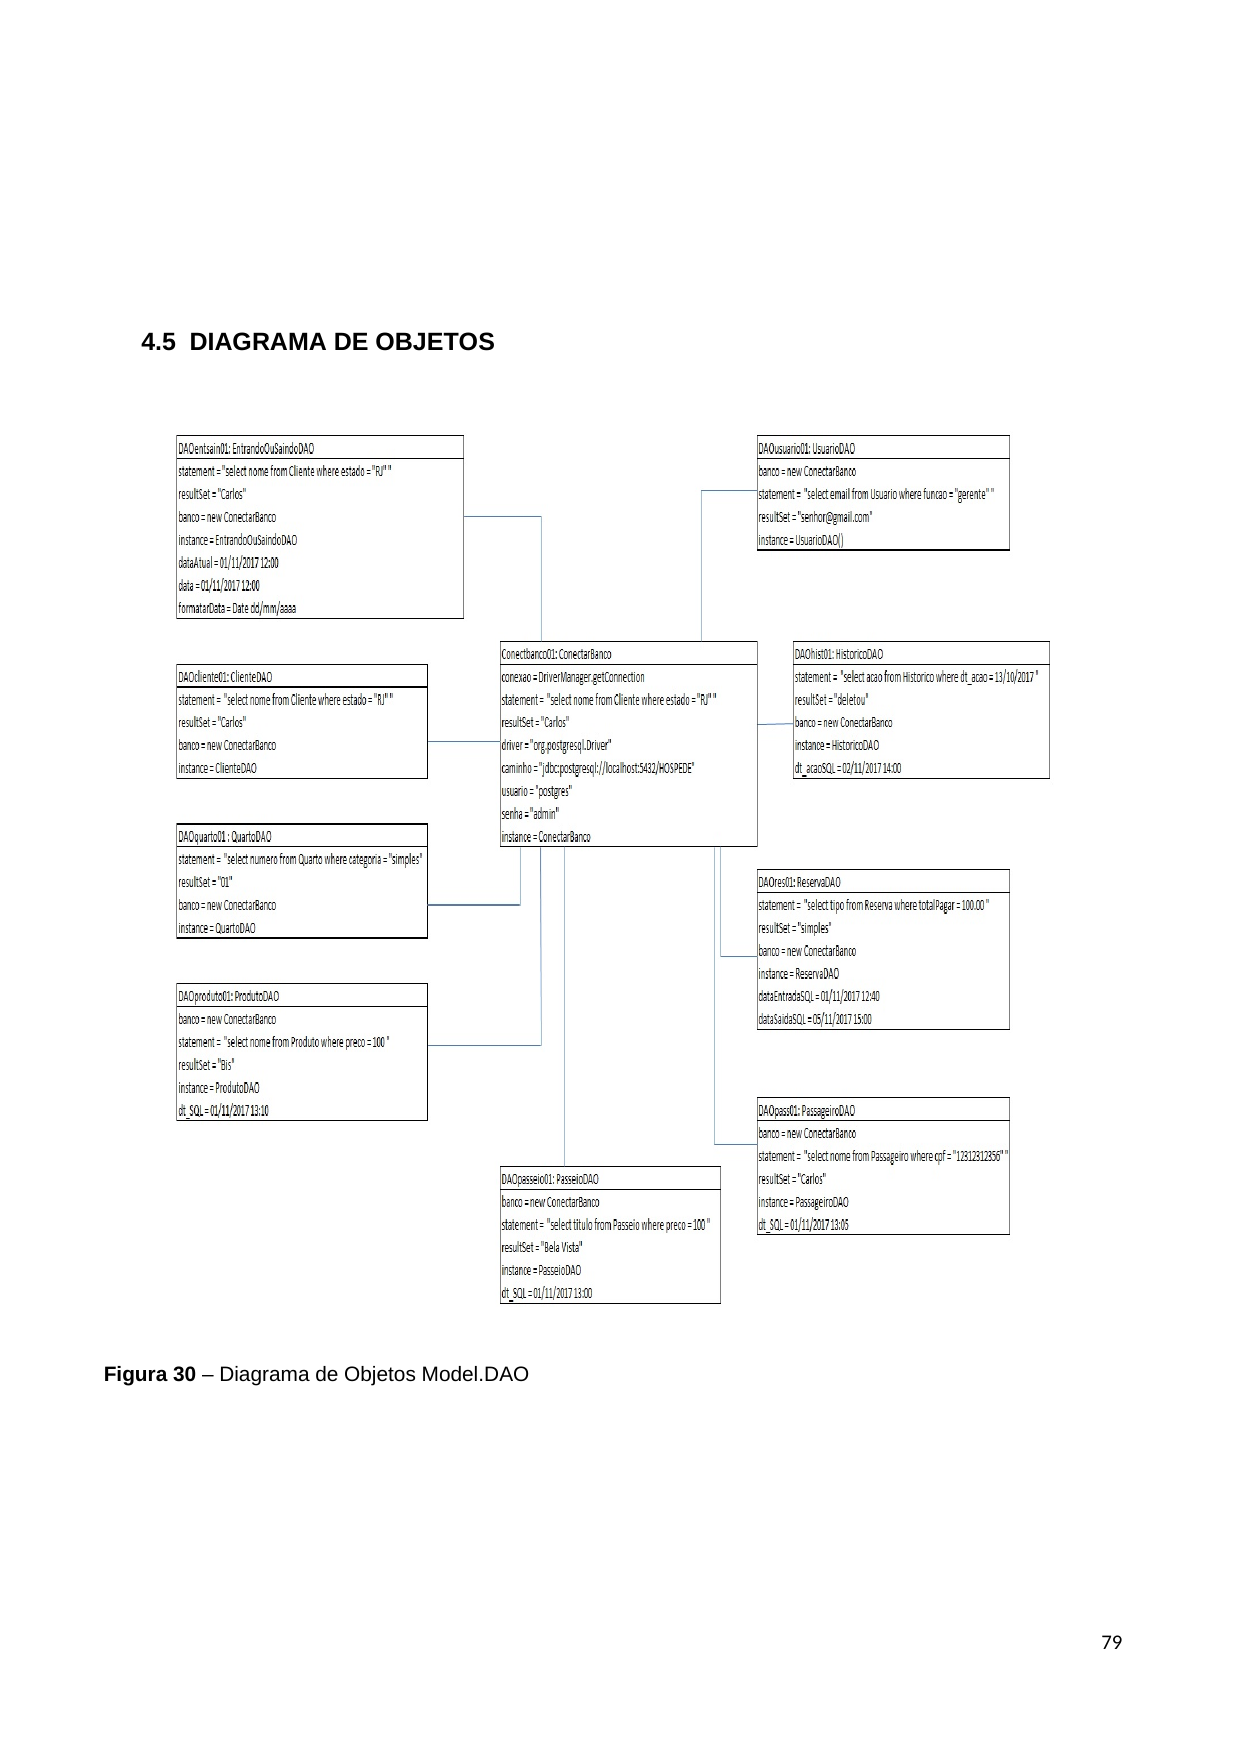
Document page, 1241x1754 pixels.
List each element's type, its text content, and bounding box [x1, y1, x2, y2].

text Figura 30 – Diagrama de Objetos Model.DAO [103, 1362, 1122, 1386]
list DIAGRAMA DE OBJETOS [141, 327, 1122, 356]
picture [141, 413, 1086, 1350]
